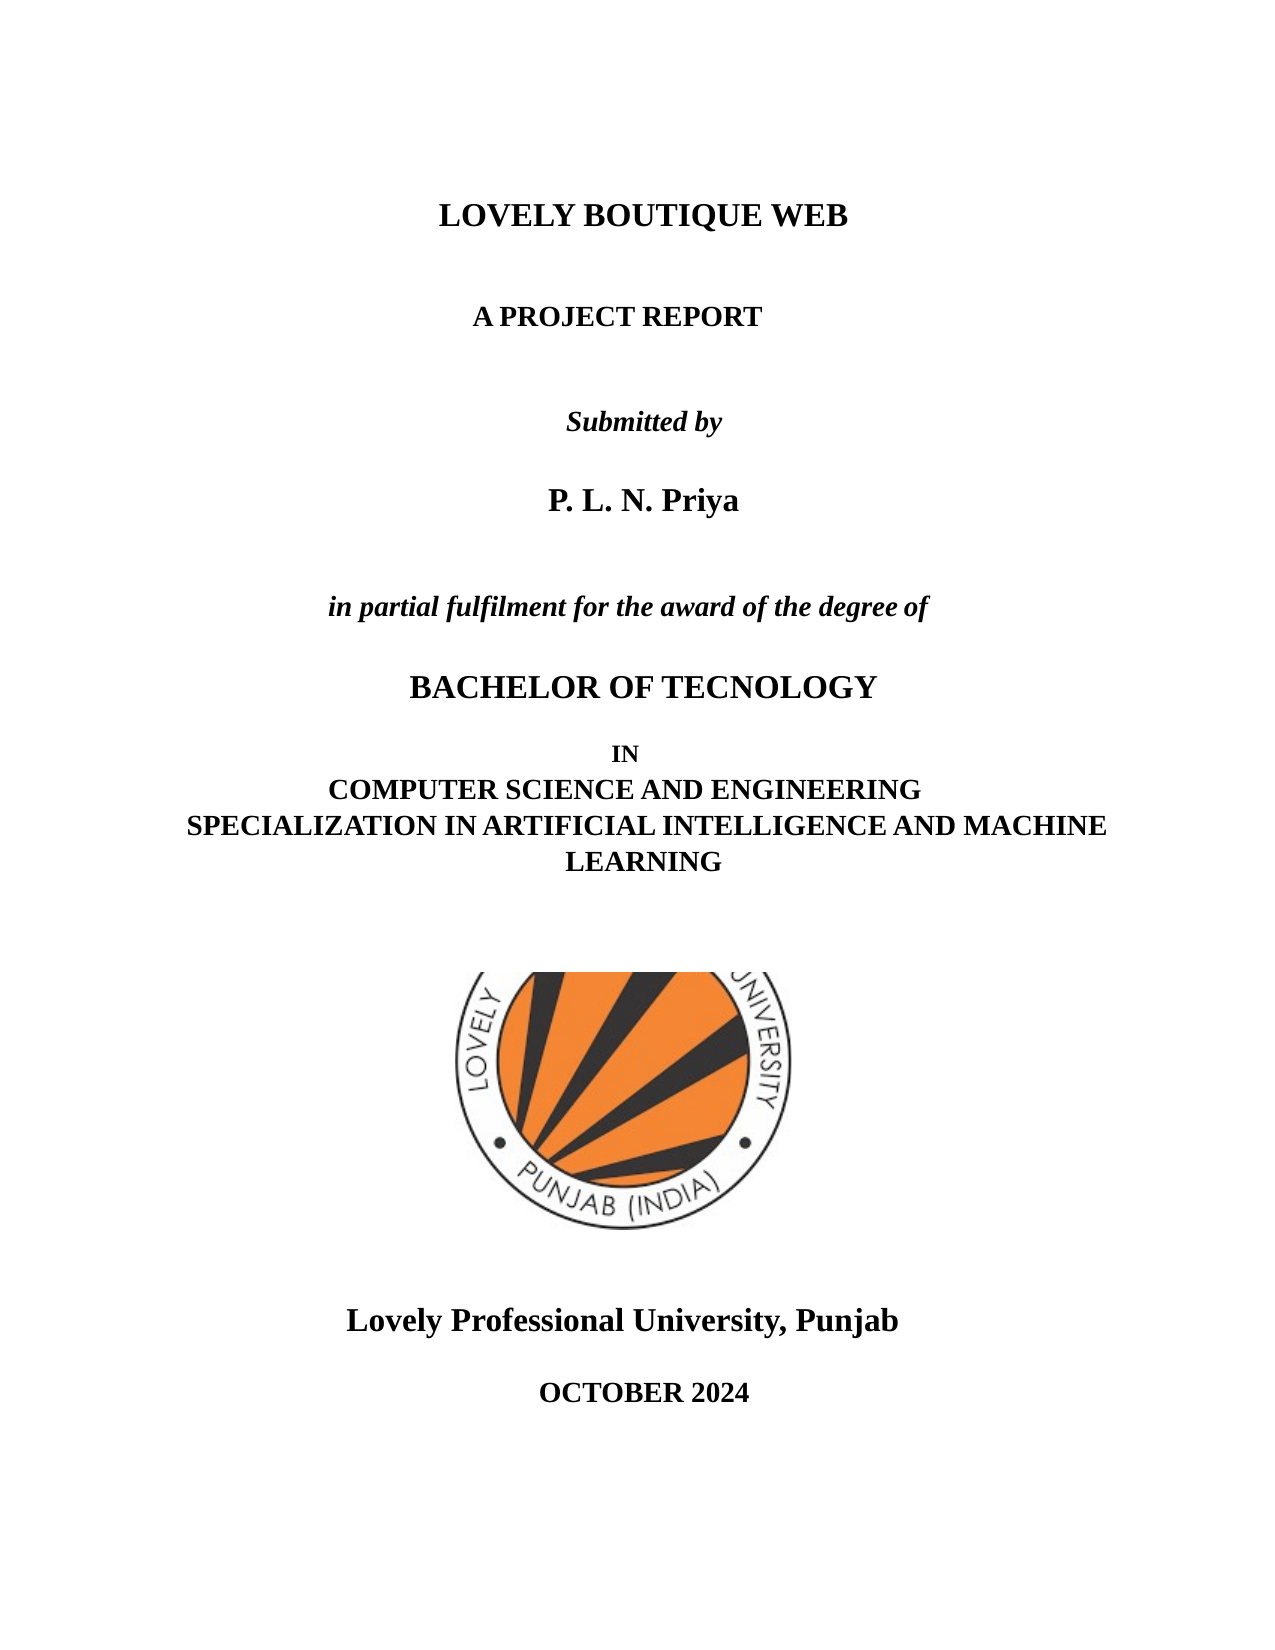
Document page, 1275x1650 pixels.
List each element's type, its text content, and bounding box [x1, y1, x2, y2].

text Submitted by [323, 404, 964, 437]
subtitle P. L. N. Priya [143, 480, 1144, 519]
picture [455, 972, 792, 1230]
text COMPUTER SCIENCE AND ENGINEERING [144, 772, 1106, 806]
text in partial fulfilment for the award of the degree of [323, 589, 932, 623]
subtitle LEARNING [144, 844, 1144, 878]
text IN [125, 739, 1125, 768]
subtitle Lovely Professional University, Punjab [346, 1300, 1144, 1338]
text OCTOBER 2024 [144, 1375, 1144, 1408]
text SPECIALIZATION IN ARTIFICIAL INTELLIGENCE AND MACHINE [125, 808, 1108, 842]
subtitle BACHELOR OF TECNOLOGY [143, 667, 1144, 705]
subtitle A PROJECT REPORT [123, 299, 1144, 333]
subtitle LOVELY BOUTIQUE WEB [143, 195, 1144, 233]
